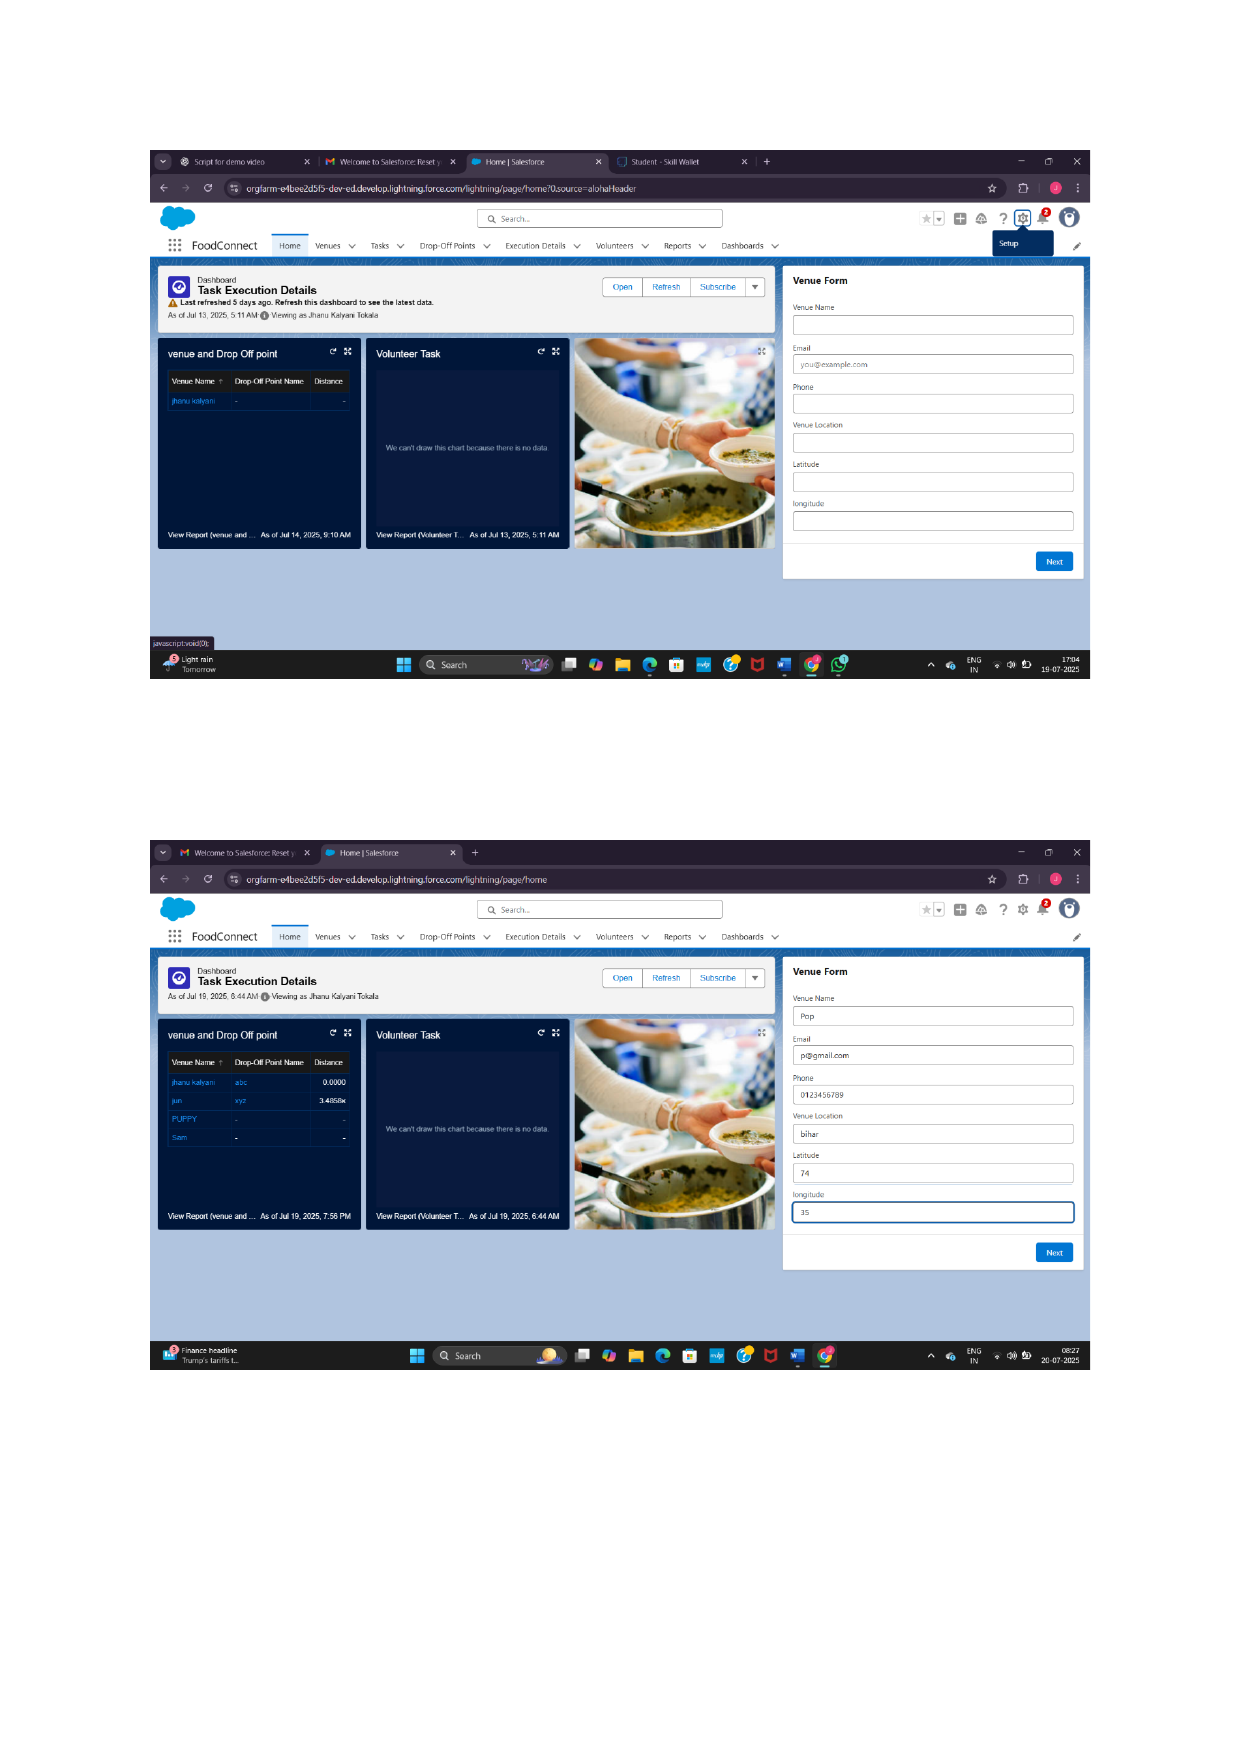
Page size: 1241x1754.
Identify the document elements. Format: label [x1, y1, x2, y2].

picture [150, 150, 1091, 679]
picture [150, 840, 1091, 1370]
